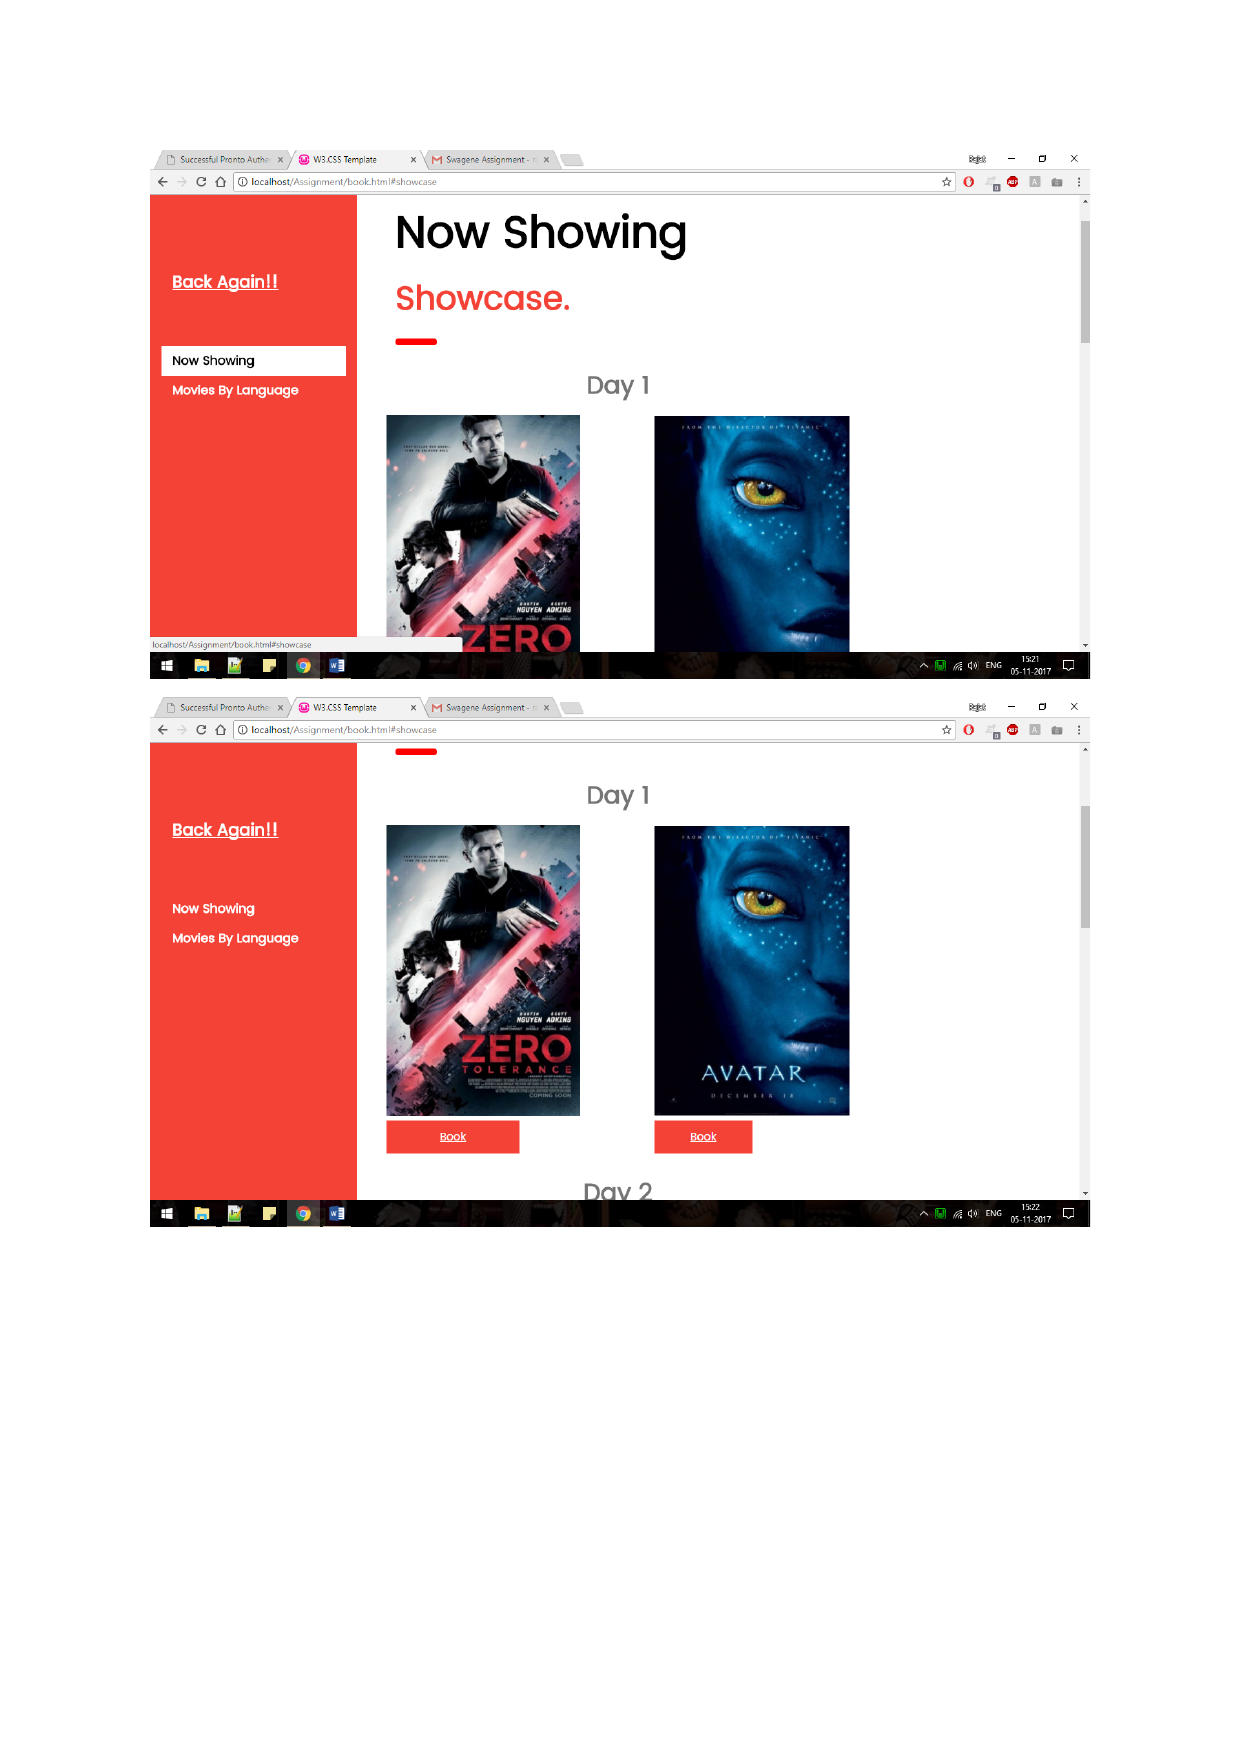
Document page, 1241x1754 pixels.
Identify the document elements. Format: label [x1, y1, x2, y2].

picture [150, 150, 1091, 679]
picture [150, 697, 1091, 1227]
